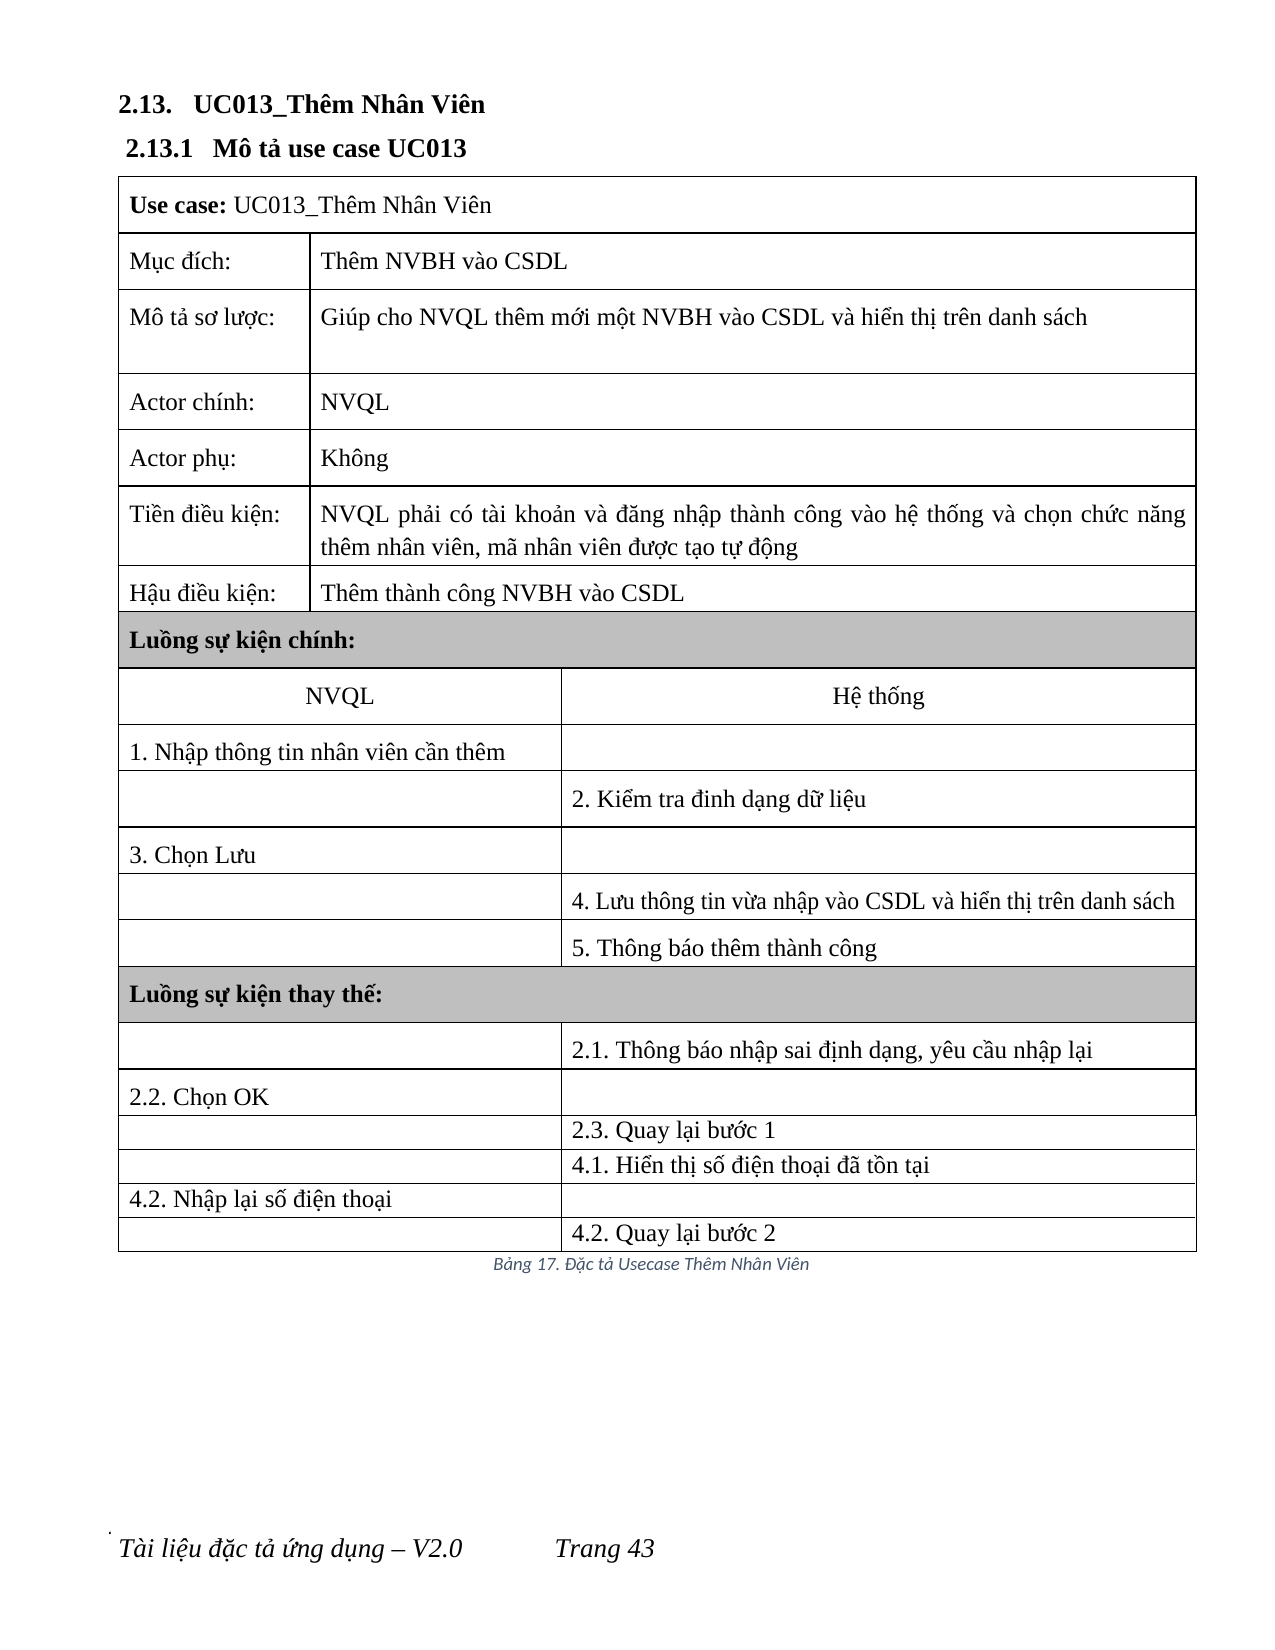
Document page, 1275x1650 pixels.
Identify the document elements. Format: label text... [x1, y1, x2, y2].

table_cell NVQL [119, 669, 561, 723]
table_cell [119, 874, 561, 919]
table_cell Hậu điều kiện: [119, 566, 309, 611]
table_cell Không [311, 430, 1195, 485]
table_cell 4.1. Hiển thị số điện thoại đã tồn tại [562, 1149, 1196, 1183]
table_cell Thêm NVBH vào CSDL [311, 234, 1195, 288]
table_cell 2.3. Quay lại bước 1 [562, 1116, 1196, 1149]
table_cell Actor chính: [119, 374, 309, 429]
table_cell [119, 1150, 561, 1183]
table_cell Luồng sự kiện chính: [119, 612, 1195, 667]
table_cell 4. Lưu thông tin vừa nhập vào CSDL và hiển thị trên danh sách [562, 874, 1195, 919]
table_cell Tiền điều kiện: [119, 487, 309, 565]
table_cell 3. Chọn Lưu [119, 828, 561, 872]
table_cell [562, 828, 1195, 872]
table_cell [119, 1218, 561, 1251]
table_cell 4.2. Nhập lại số điện thoại [119, 1184, 561, 1217]
text Bảng . Đặc tả Usecase Thêm Nhân Viên [118, 1252, 1186, 1275]
table_cell Giúp cho NVQL thêm mới một NVBH vào CSDL và hiển thị trên danh sách [311, 290, 1195, 373]
table_cell Hệ thống [562, 669, 1195, 723]
table_cell [562, 725, 1195, 770]
table_cell 5. Thông báo thêm thành công [562, 920, 1195, 966]
table_cell Mục đích: [119, 234, 309, 288]
text UC013_Thêm Nhân Viên [118, 89, 1186, 120]
table_cell 1. Nhập thông tin nhân viên cần thêm [119, 725, 561, 770]
table_cell [119, 1023, 561, 1068]
table_cell 4.2. Quay lại bước 2 [562, 1217, 1196, 1251]
table_cell [562, 1183, 1196, 1217]
table_cell [119, 1116, 561, 1149]
table_cell NVQL [311, 374, 1195, 429]
table_cell [119, 771, 561, 826]
table_header Use case: UC013_Thêm Nhân Viên [119, 177, 1195, 232]
table_cell [562, 1070, 1195, 1114]
table_cell Luồng sự kiện thay thế: [119, 967, 1195, 1022]
table_cell 2. Kiểm tra đinh dạng dữ liệu [562, 771, 1195, 826]
table_cell [119, 920, 561, 966]
table_cell Thêm thành công NVBH vào CSDL [311, 566, 1195, 611]
table_cell Mô tả sơ lược: [119, 290, 309, 373]
text Mô tả use case UC013 [193, 132, 1186, 163]
table_cell NVQL phải có tài khoản và đăng nhập thành công vào hệ thống và chọn chức năng thêm nhân viên, mã nhân viên được tạo tự động [311, 487, 1195, 565]
table_cell 2.2. Chọn OK [119, 1070, 561, 1114]
table_cell Actor phụ: [119, 430, 309, 485]
table_cell 2.1. Thông báo nhập sai định dạng, yêu cầu nhập lại [562, 1023, 1195, 1068]
